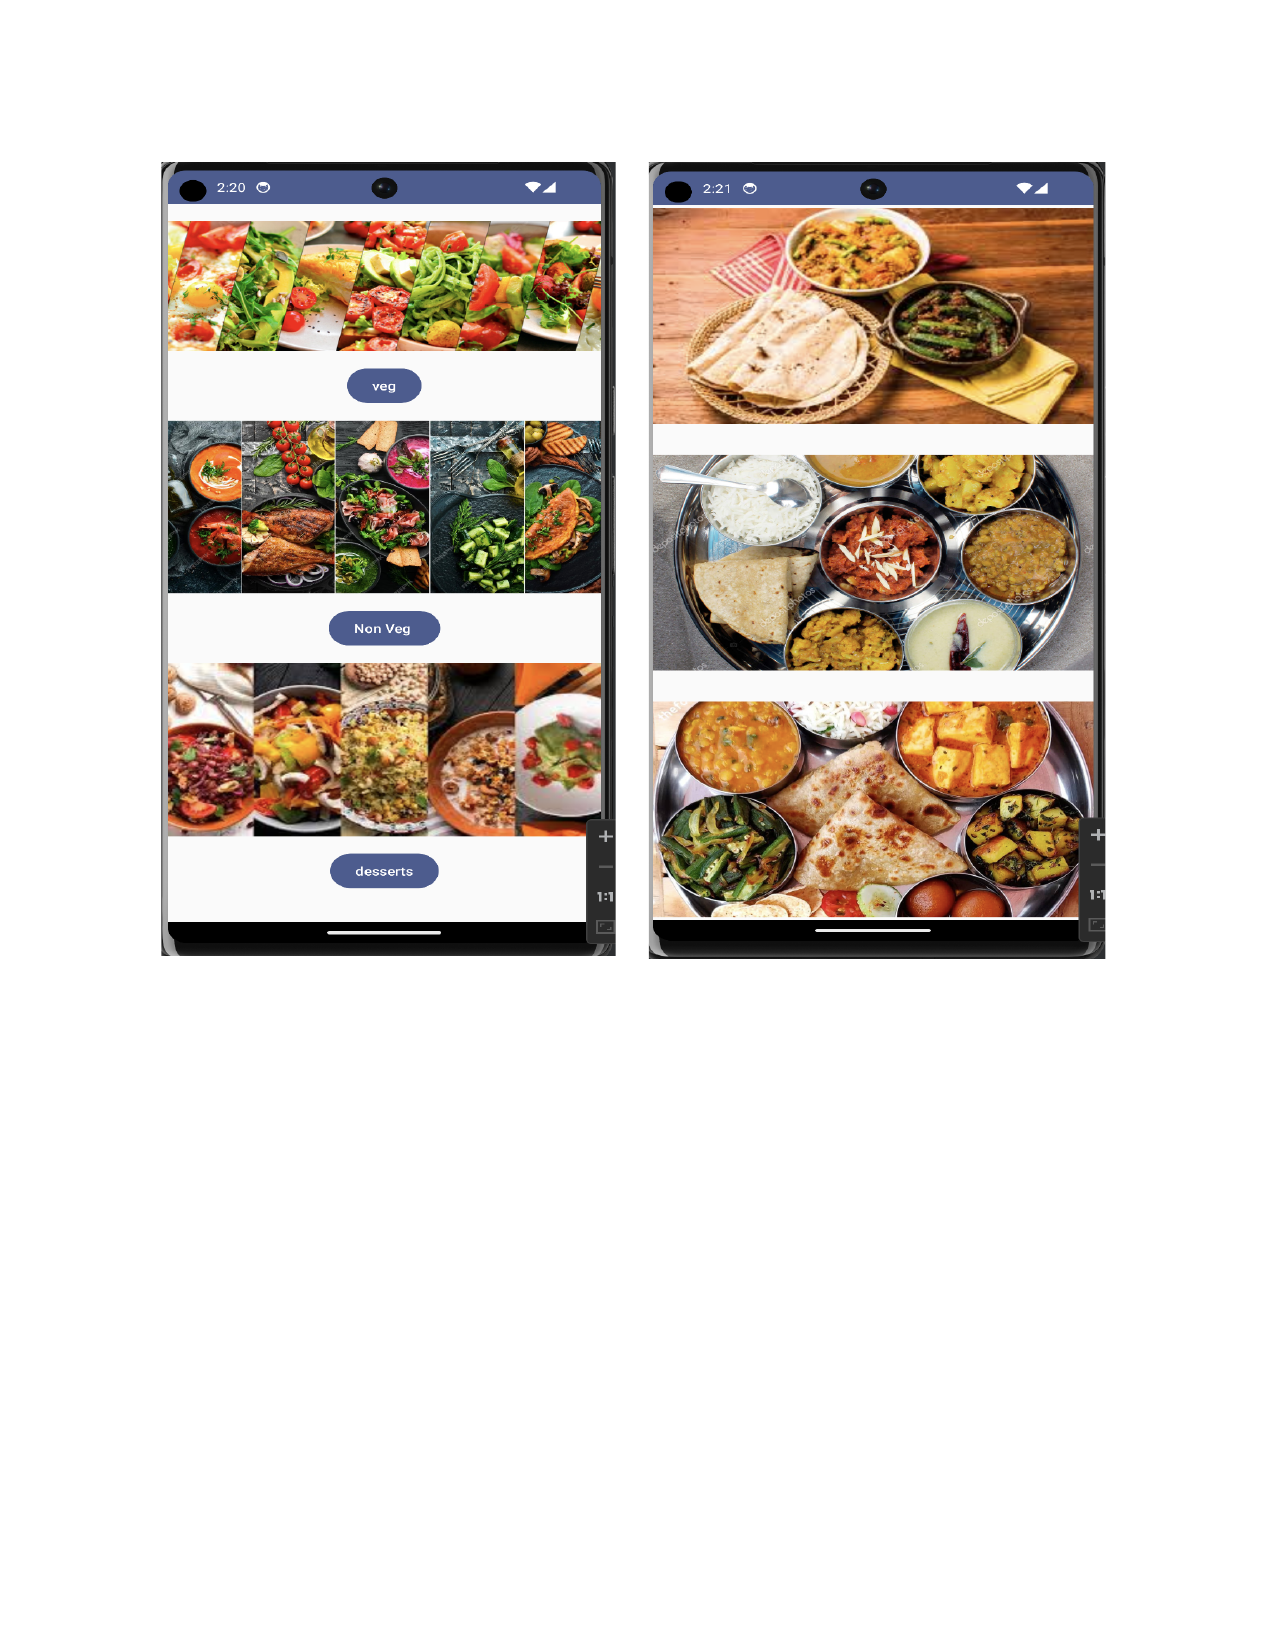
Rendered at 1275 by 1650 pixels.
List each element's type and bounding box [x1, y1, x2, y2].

table_cell [640, 152, 1125, 994]
table_cell [152, 152, 638, 994]
picture [161, 162, 616, 956]
picture [648, 162, 1106, 959]
